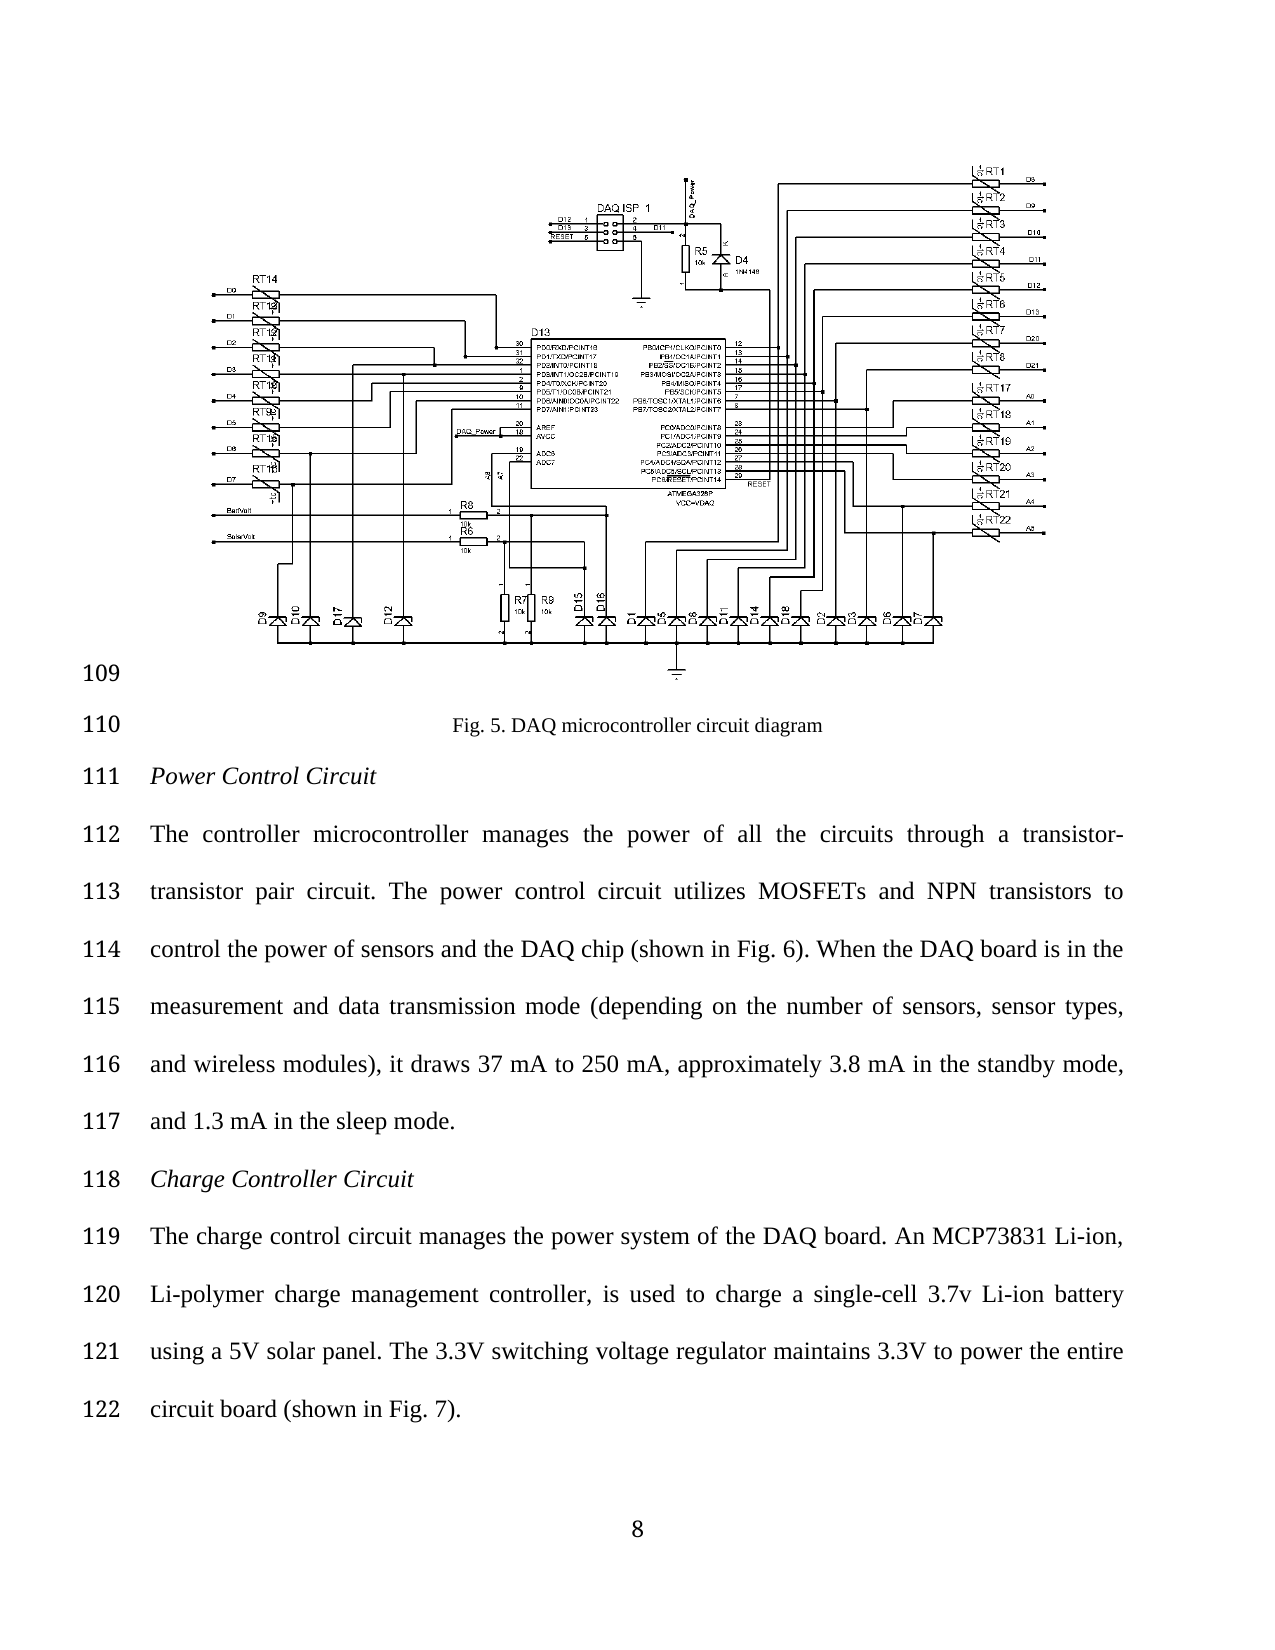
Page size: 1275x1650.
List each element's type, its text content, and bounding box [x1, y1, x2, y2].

text The charge control circuit manages the power system of the DAQ board. An MCP73831 Li-ion, Li-polymer charge management controller, is used to charge a single-cell 3.7v Li-ion battery using a 5V solar panel. The 3.3V switching voltage regulator maintains 3.3V to power the entire circuit board (shown in Fig. 7). [150, 1221, 1125, 1422]
text Fig. 5. DAQ microcontroller circuit diagram [150, 713, 1125, 737]
text The controller microcontroller manages the power of all the circuits through a transistor-transistor pair circuit. The power control circuit utilizes MOSFETs and NPN transistors to control the power of sensors and the DAQ chip (shown in Fig. 6). When the DAQ board is in the measurement and data transmission mode (depending on the number of sensors, sensor types, and wireless modules), it draws 37 mA to 250 mA, approximately 3.8 mA in the standby mode, and 1.3 mA in the sleep mode. [150, 819, 1125, 1135]
subtitle Charge Controller Circuit [150, 1164, 1125, 1192]
subtitle Power Control Circuit [150, 761, 1125, 790]
